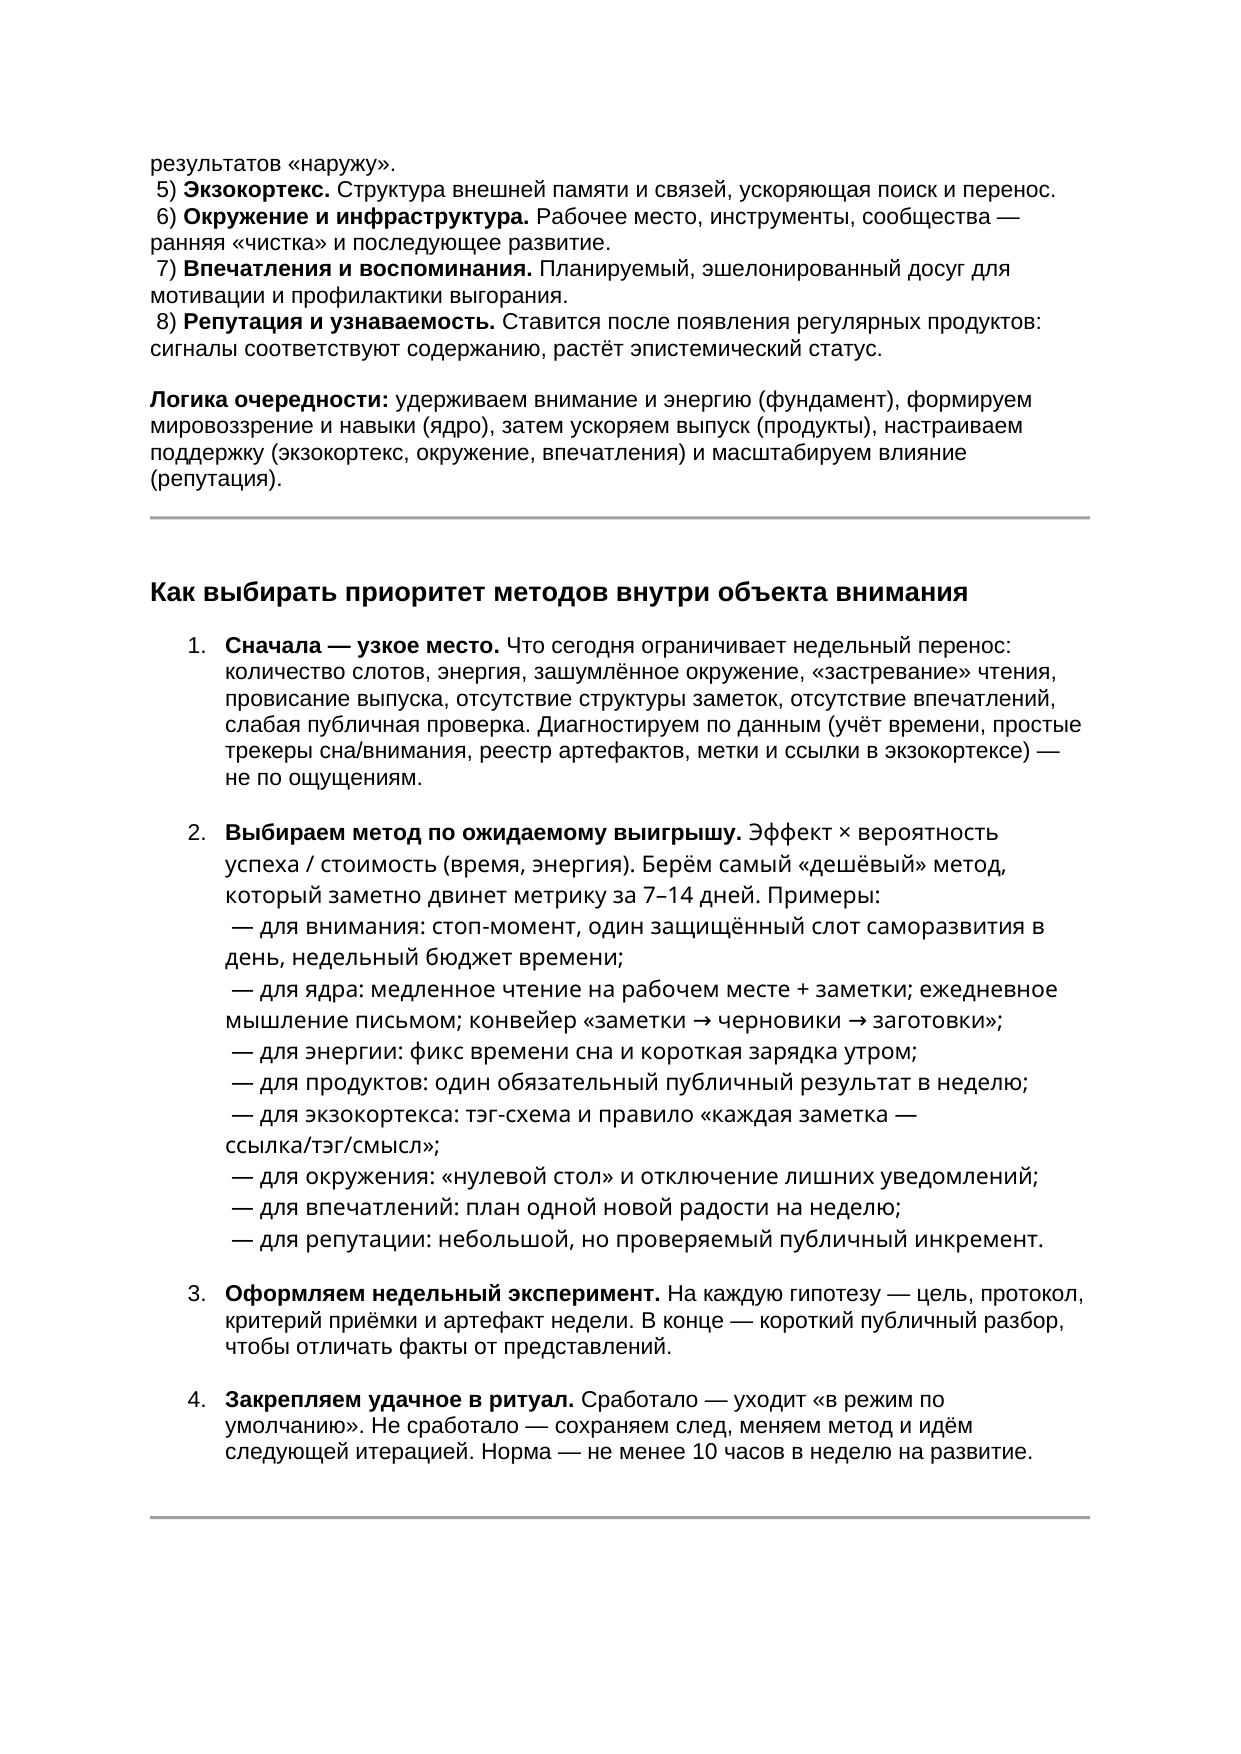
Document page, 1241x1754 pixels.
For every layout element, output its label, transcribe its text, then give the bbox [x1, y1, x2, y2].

list Выбираем метод по ожидаемому выигрышу. Эффект × вероятность успеха / стоимость (время, энергия). Берём самый «дешёвый» метод, который заметно двинет метрику за 7–14 дней. Примеры: — для внимания: стоп‑момент, один защищённый слот саморазвития в день, недельный бюджет времени; — для ядра: медленное чтение на рабочем месте + заметки; ежедневное мышление письмом; конвейер «заметки → черновики → заготовки»; — для энергии: фикс времени сна и короткая зарядка утром; — для продуктов: один обязательный публичный результат в неделю; — для экзокортекса: тэг‑схема и правило «каждая заметка — ссылка/тэг/смысл»; — для окружения: «нулевой стол» и отключение лишних уведомлений; — для впечатлений: план одной новой радости на неделю; — для репутации: небольшой, но проверяемый публичный инкремент. [187, 816, 1090, 1280]
list Сначала — узкое место. Что сегодня ограничивает недельный перенос: количество слотов, энергия, зашумлённое окружение, «застревание» чтения, провисание выпуска, отсутствие структуры заметок, отсутствие впечатлений, слабая публичная проверка. Диагностируем по данным (учёт времени, простые трекеры сна/внимания, реестр артефактов, метки и ссылки в экзокортексе) — не по ощущениям. [187, 632, 1090, 816]
list Закрепляем удачное в ритуал. Сработало — уходит «в режим по умолчанию». Не сработало — сохраняем след, меняем метод и идём следующей итерацией. Норма — не менее 10 часов в неделю на развитие. [187, 1386, 1090, 1491]
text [150, 150, 1090, 361]
text Логика очередности: удерживаем внимание и энергию (фундамент), формируем мировоззрение и навыки (ядро), затем ускоряем выпуск (продукты), настраиваем поддержку (экзокортекс, окружение, впечатления) и масштабируем влияние (репутация). [150, 386, 1090, 491]
subtitle Как выбирать приоритет методов внутри объекта внимания [150, 576, 1090, 607]
list Оформляем недельный эксперимент. На каждую гипотезу — цель, протокол, критерий приёмки и артефакт недели. В конце — короткий публичный разбор, чтобы отличать факты от представлений. [187, 1280, 1090, 1386]
